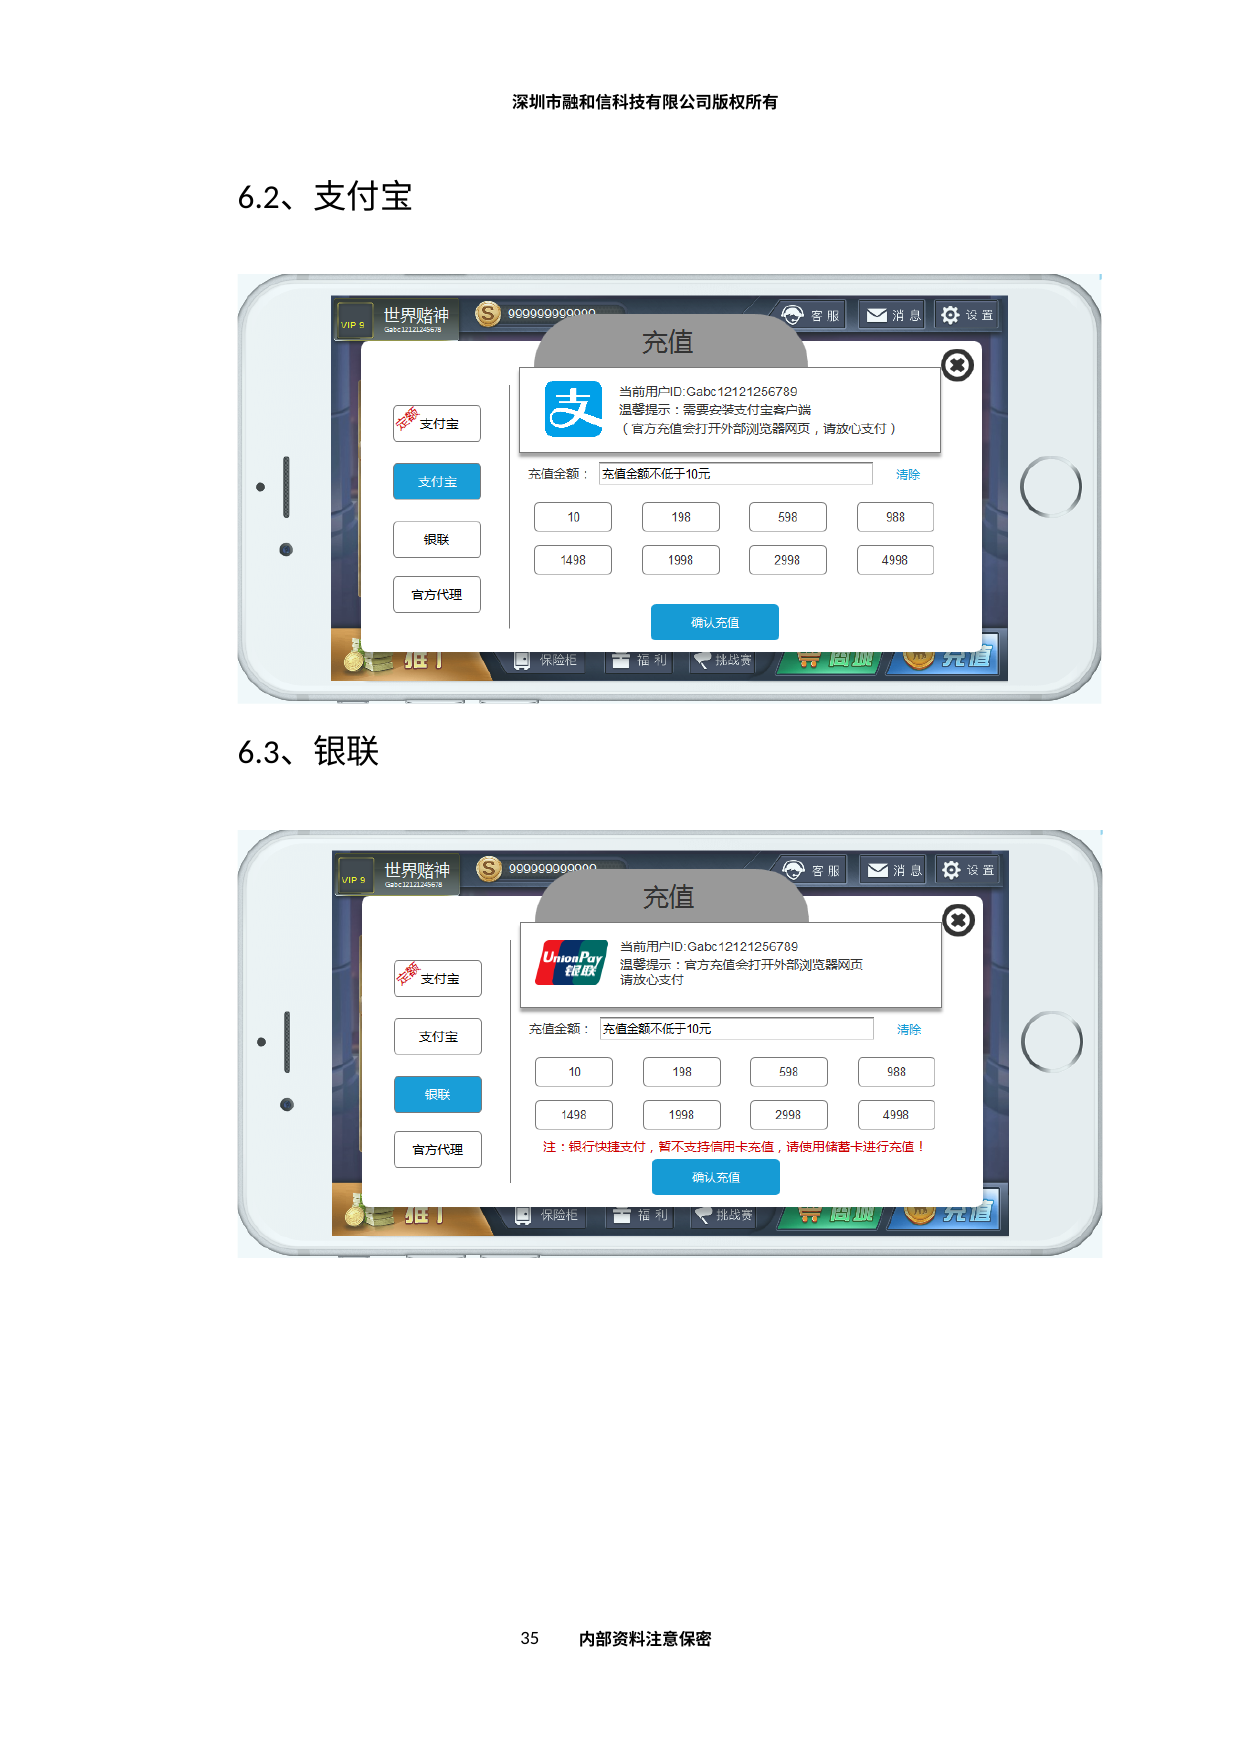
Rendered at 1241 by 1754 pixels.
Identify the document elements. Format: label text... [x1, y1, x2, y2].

picture [237, 830, 1103, 1258]
subtitle 6.2、支付宝 [237, 162, 1053, 227]
picture [237, 274, 1102, 704]
subtitle 6.3、银联 [237, 717, 1053, 782]
